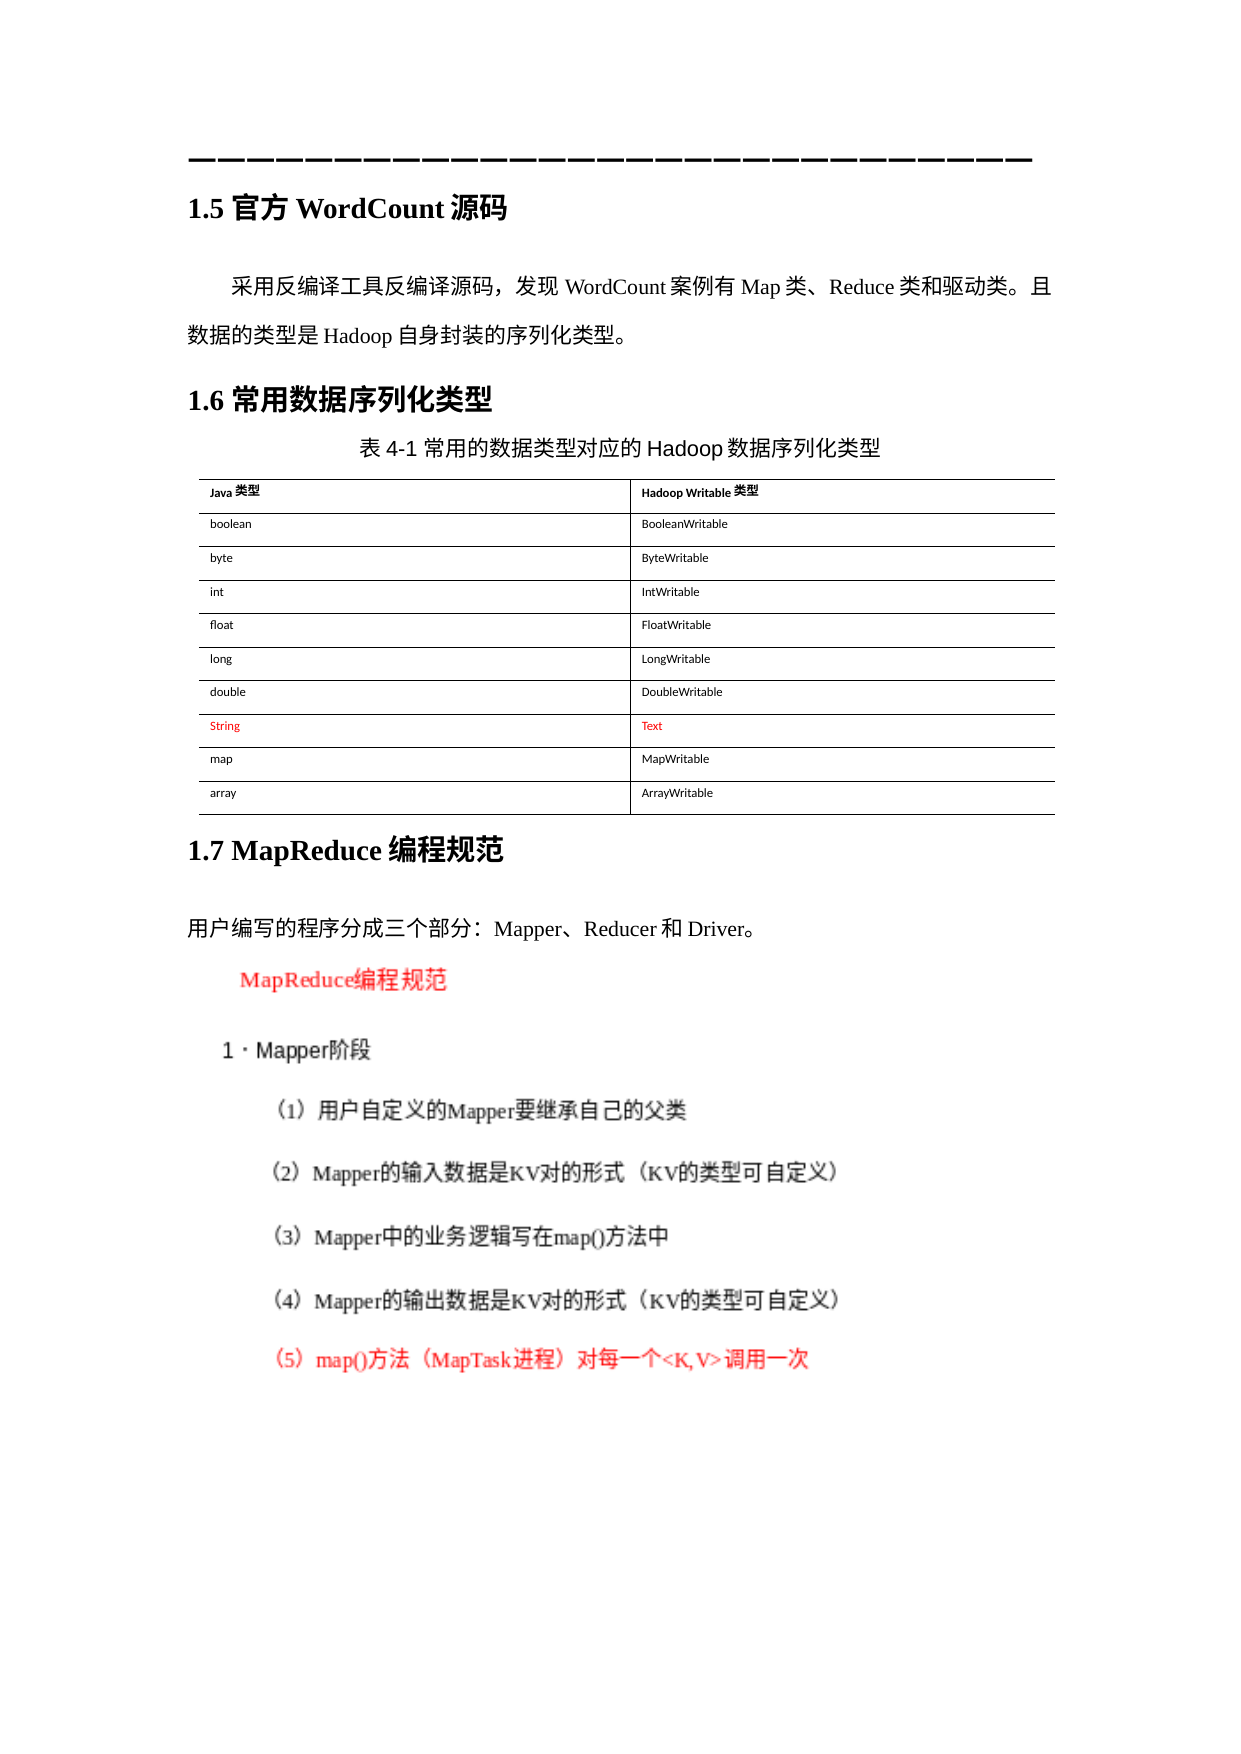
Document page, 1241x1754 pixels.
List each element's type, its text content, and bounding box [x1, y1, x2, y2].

table_cell BooleanWritable [631, 514, 1055, 546]
table_cell ArrayWritable [631, 782, 1055, 814]
text 表4-1 常用的数据类型对应的Hadoop数据序列化类型 [187, 431, 1053, 463]
table_cell String [199, 715, 630, 747]
table_cell float [199, 614, 630, 647]
table_cell int [199, 581, 630, 613]
table_cell array [199, 782, 630, 814]
table_header Hadoop Writable类型 [631, 480, 1055, 512]
table_cell double [199, 681, 630, 714]
table_cell boolean [199, 514, 630, 546]
subtitle 1.7 MapReduce编程规范 [187, 815, 1053, 880]
table_cell FloatWritable [631, 614, 1055, 647]
text 采用反编译工具反编译源码，发现WordCount案例有Map类、Reduce类和驱动类。且数据的类型是Hadoop自身封装的序列化类型。 [187, 268, 1053, 350]
table_cell LongWritable [631, 648, 1055, 680]
table_cell Text [631, 715, 1055, 747]
table_cell map [199, 748, 630, 781]
table_cell byte [199, 547, 630, 579]
table_cell IntWritable [631, 581, 1055, 613]
subtitle 1.6 常用数据序列化类型 [187, 366, 1053, 431]
table_cell long [199, 648, 630, 680]
text 用户编写的程序分成三个部分：Mapper、Reducer和Driver。 [187, 911, 1053, 943]
subtitle 1.5 官方WordCount源码 [187, 173, 1053, 238]
table_cell ByteWritable [631, 547, 1055, 579]
table_header Java类型 [199, 480, 630, 512]
table_cell DoubleWritable [631, 681, 1055, 714]
table_cell MapWritable [631, 748, 1055, 781]
